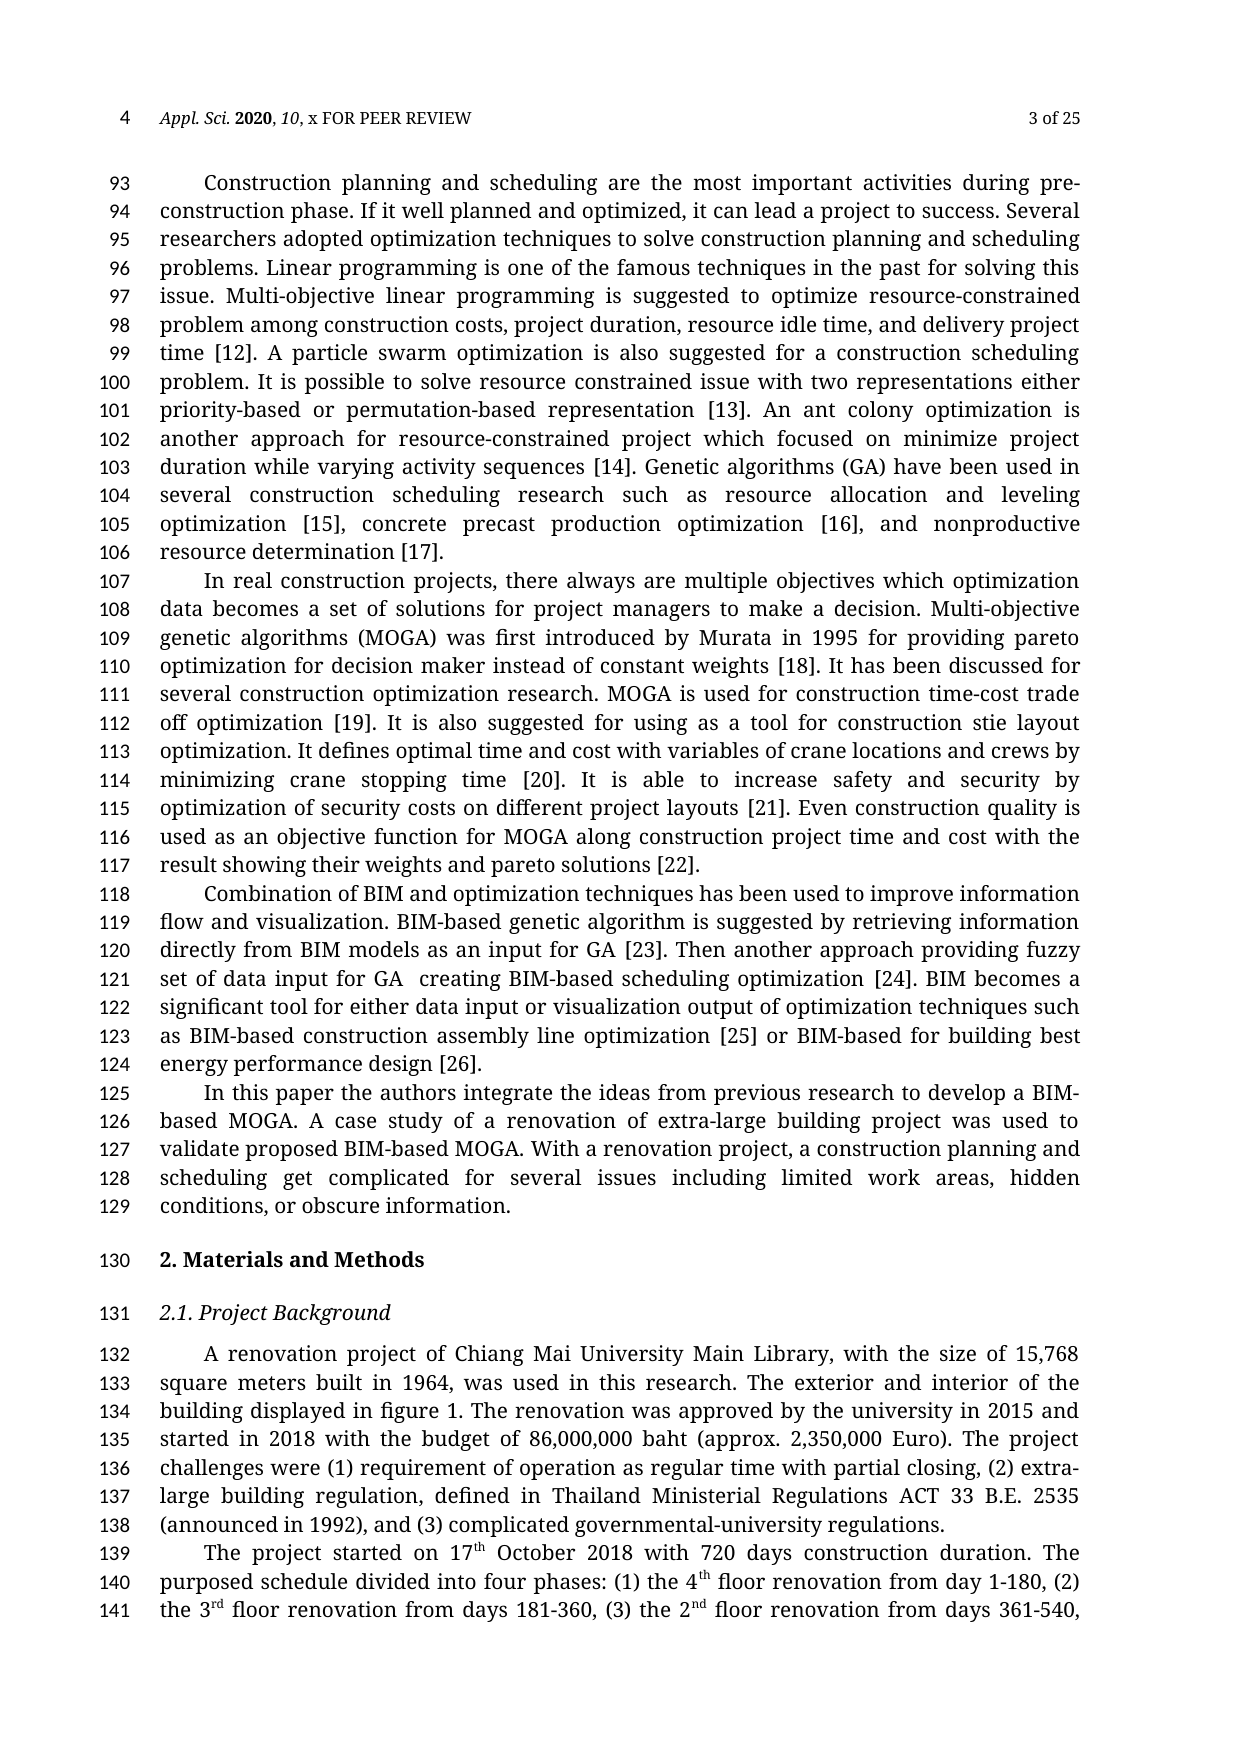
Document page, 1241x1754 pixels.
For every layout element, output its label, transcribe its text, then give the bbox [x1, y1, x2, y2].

text In real construction projects, there always are multiple objectives which optimization data becomes a set of solutions for project managers to make a decision. Multi-objective genetic algorithms (MOGA) was first introduced by Murata in 1995 for providing pareto optimization for decision maker instead of constant weights [18]. It has been discussed for several construction optimization research. MOGA is used for construction time-cost trade off optimization [19]. It is also suggested for using as a tool for construction stie layout optimization. It defines optimal time and cost with variables of crane locations and crews by minimizing crane stopping time [20]. It is able to increase safety and security by optimization of security costs on different project layouts [21]. Even construction quality is used as an objective function for MOGA along construction project time and cost with the result showing their weights and pareto solutions [22]. [159, 566, 1081, 879]
subtitle 2. Materials and Methods [159, 1245, 1081, 1273]
text Combination of BIM and optimization techniques has been used to improve information flow and visualization. BIM-based genetic algorithm is suggested by retrieving information directly from BIM models as an input for GA [23]. Then another approach providing fuzzy set of data input for GA creating BIM-based scheduling optimization [24]. BIM becomes a significant tool for either data input or visualization output of optimization techniques such as BIM-based construction assembly line optimization [25] or BIM-based for building best energy performance design [26]. [159, 879, 1081, 1078]
subtitle 2.1. Project Background [159, 1298, 1081, 1327]
text Construction planning and scheduling are the most important activities during pre-construction phase. If it well planned and optimized, it can lead a project to success. Several researchers adopted optimization techniques to solve construction planning and scheduling problems. Linear programming is one of the famous techniques in the past for solving this issue. Multi-objective linear programming is suggested to optimize resource-constrained problem among construction costs, project duration, resource idle time, and delivery project time [12]. A particle swarm optimization is also suggested for a construction scheduling problem. It is possible to solve resource constrained issue with two representations either priority-based or permutation-based representation [13]. An ant colony optimization is another approach for resource-constrained project which focused on minimize project duration while varying activity sequences [14]. Genetic algorithms (GA) have been used in several construction scheduling research such as resource allocation and leveling optimization [15], concrete precast production optimization [16], and nonproductive resource determination [17]. [159, 168, 1081, 566]
text A renovation project of Chiang Mai University Main Library, with the size of 15,768 square meters built in 1964, was used in this research. The exterior and interior of the building displayed in figure 1. The renovation was approved by the university in 2015 and started in 2018 with the budget of 86,000,000 baht (approx. 2,350,000 Euro). The project challenges were (1) requirement of operation as regular time with partial closing, (2) extra-large building regulation, defined in Thailand Ministerial Regulations ACT 33 B.E. 2535 (announced in 1992), and (3) complicated governmental-university regulations. [159, 1339, 1081, 1538]
text In this paper the authors integrate the ideas from previous research to develop a BIM-based MOGA. A case study of a renovation of extra-large building project was used to validate proposed BIM-based MOGA. With a renovation project, a construction planning and scheduling get complicated for several issues including limited work areas, hidden conditions, or obscure information. [159, 1078, 1081, 1220]
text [159, 1538, 1081, 1624]
